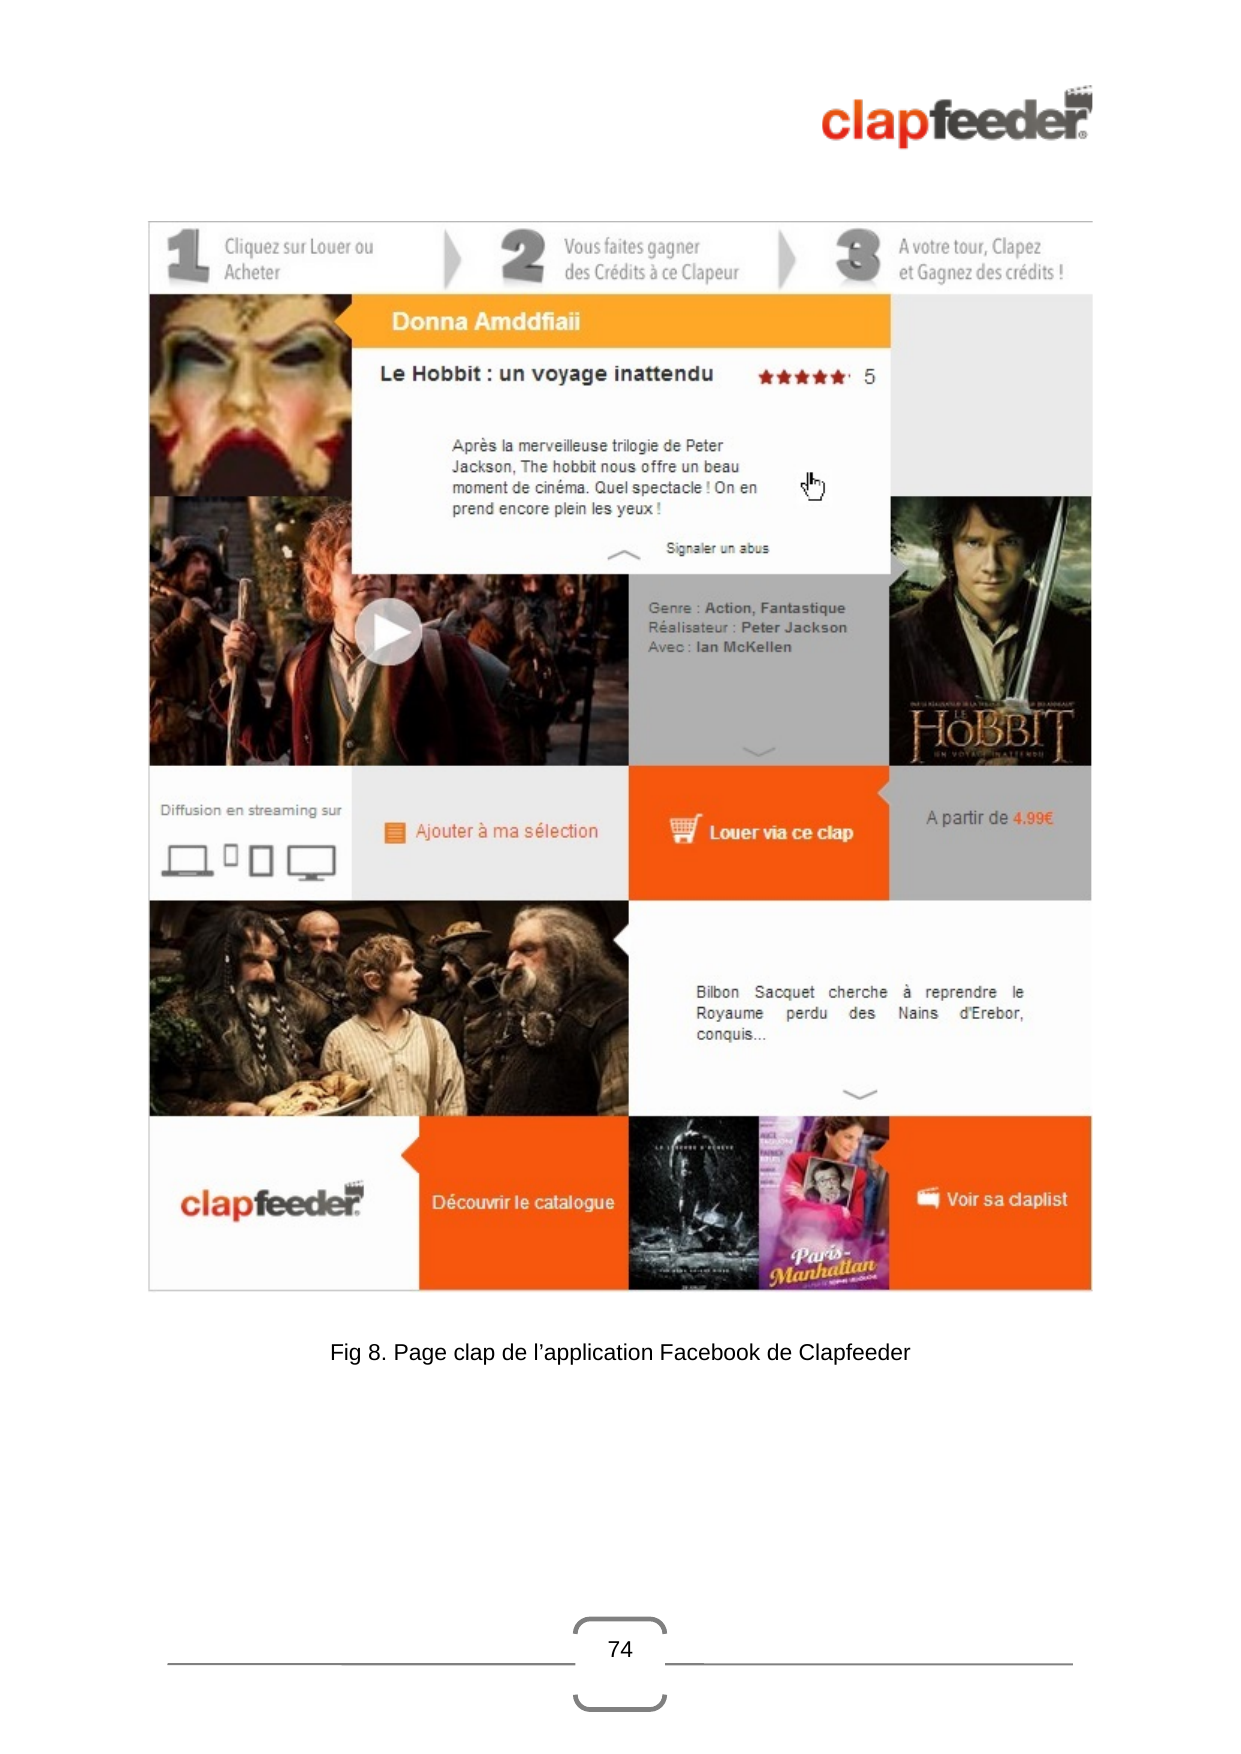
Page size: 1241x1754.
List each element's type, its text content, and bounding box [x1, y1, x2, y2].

picture [822, 73, 1093, 169]
text Fig 8. Page clap de l’application Facebook de Clapfeeder [148, 1339, 1093, 1365]
picture [147, 221, 1093, 1293]
